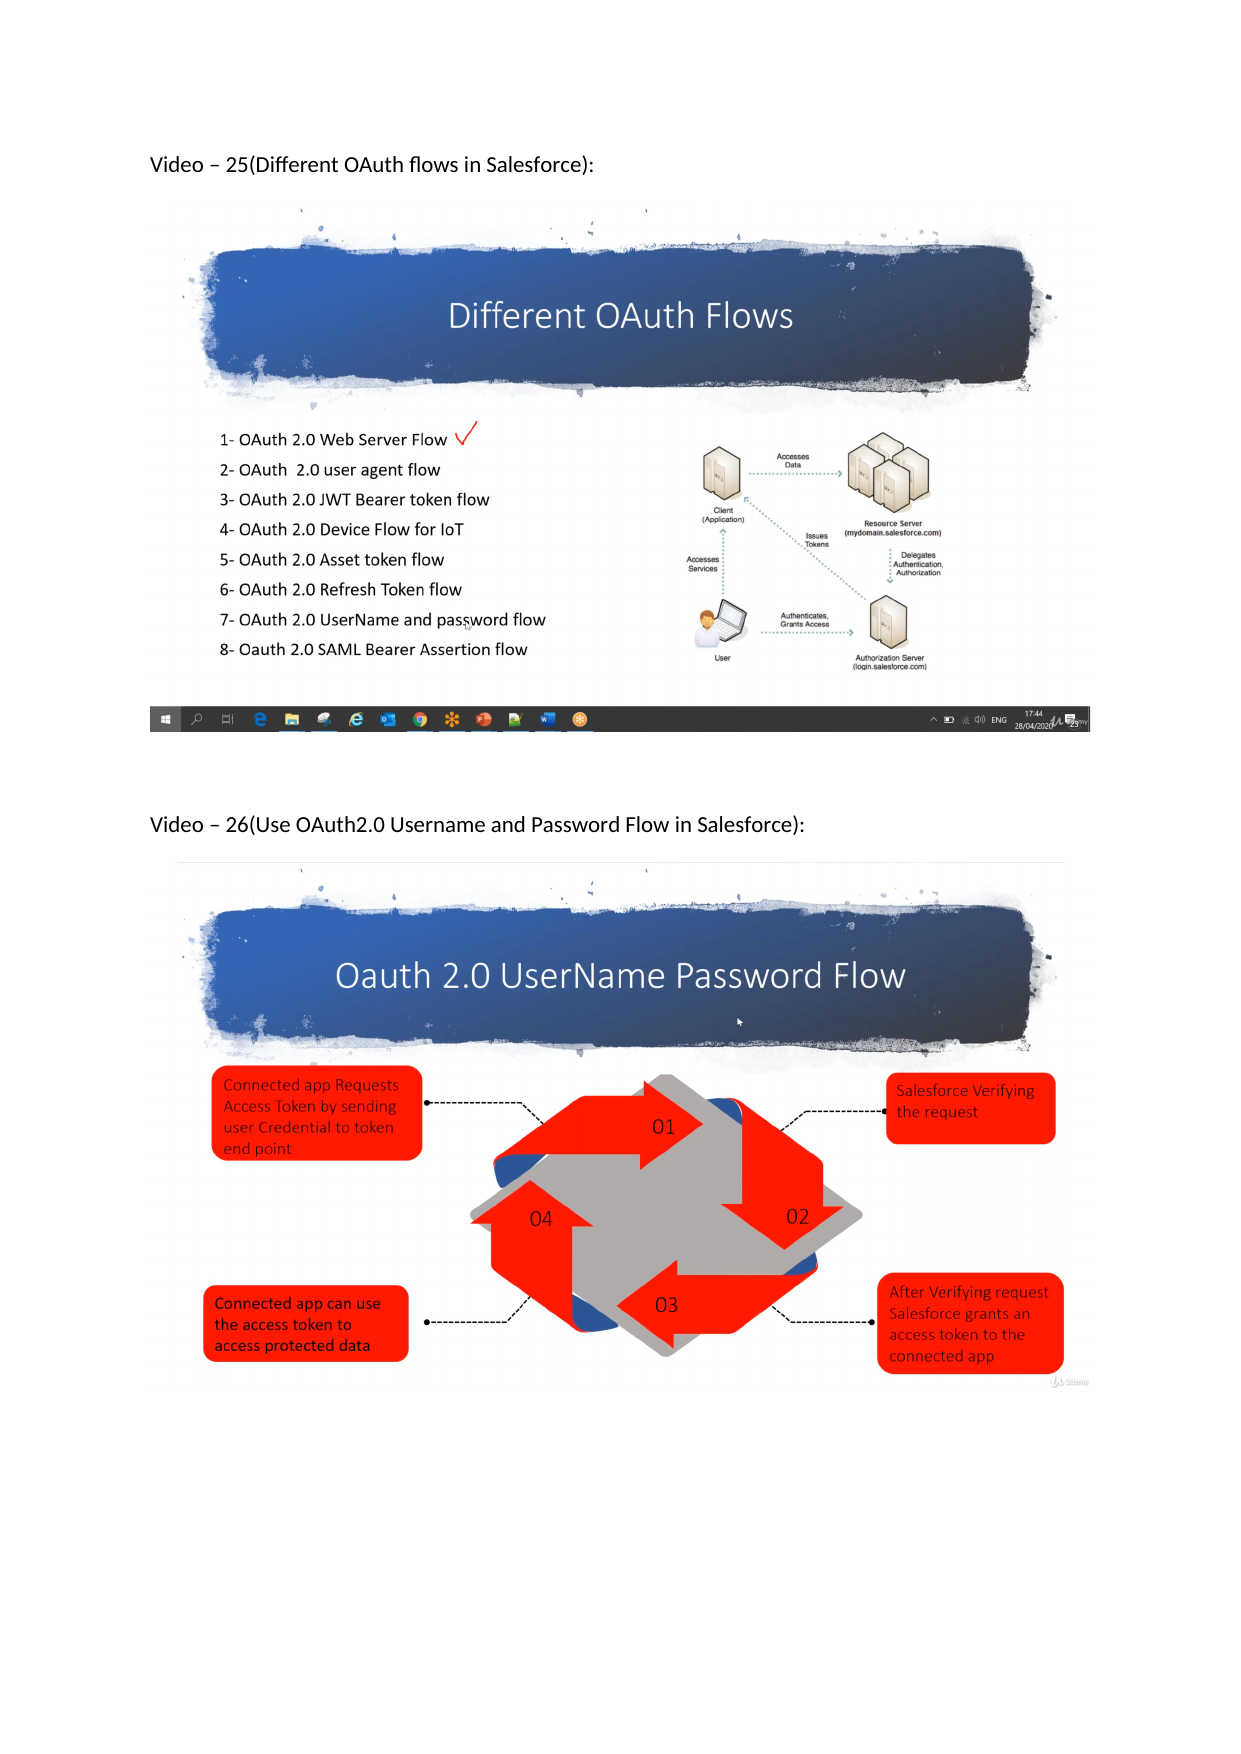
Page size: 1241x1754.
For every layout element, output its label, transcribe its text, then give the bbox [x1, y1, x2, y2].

text Video – 25(Different OAuth flows in Salesforce): [150, 150, 1090, 178]
text Video – 26(Use OAuth2.0 Username and Password Flow in Salesforce): [150, 810, 1090, 838]
picture [150, 862, 1091, 1392]
picture [150, 203, 1091, 732]
